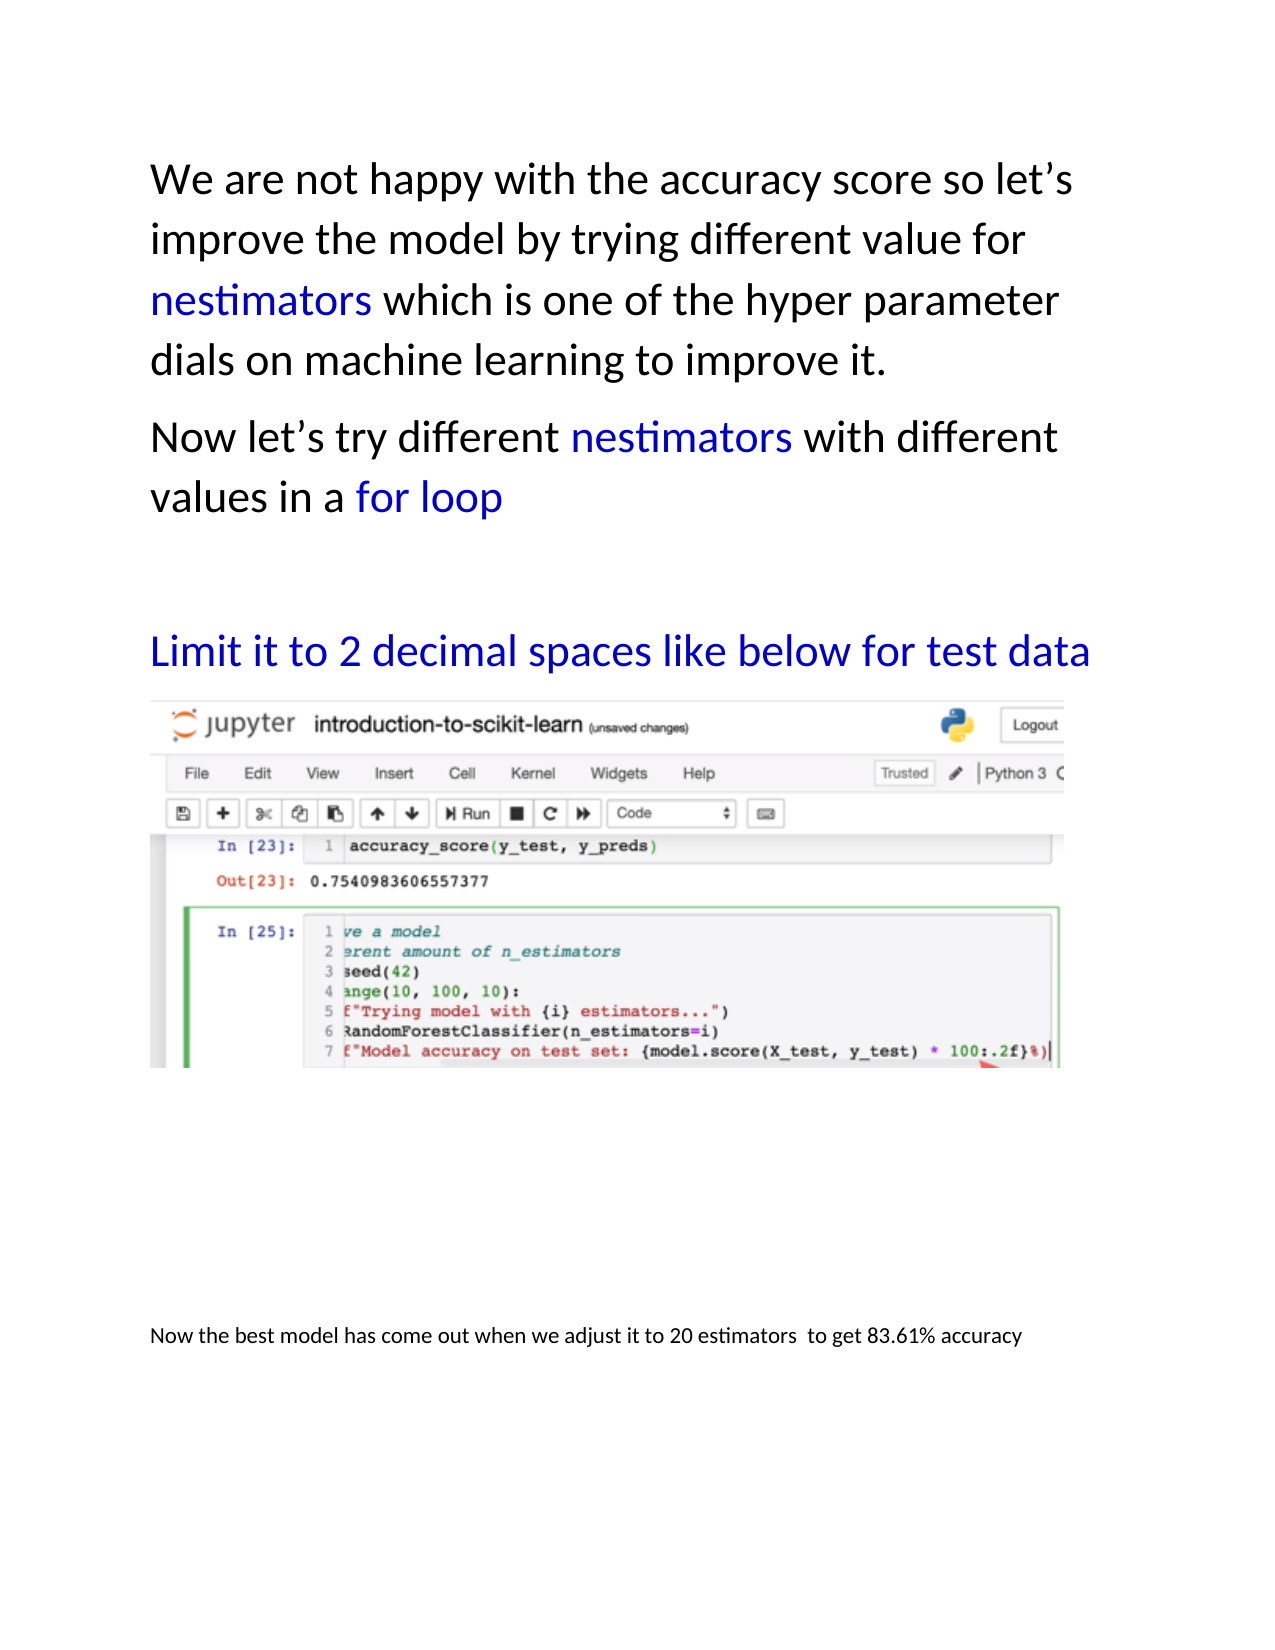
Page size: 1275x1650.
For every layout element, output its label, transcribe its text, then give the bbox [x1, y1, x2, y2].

text Limit it to 2 decimal spaces like below for test data [150, 622, 1125, 678]
text Now let’s try different nestimators with different values in a for loop [150, 408, 1125, 524]
text We are not happy with the accuracy score so let’s improve the model by trying different value for nestimators which is one of the hyper parameter dials on machine learning to improve it. [150, 150, 1125, 387]
text Now the best model has come out when we adjust it to 20 estimators to get 83.61% accuracy [150, 1321, 1125, 1349]
picture [150, 699, 1064, 1068]
